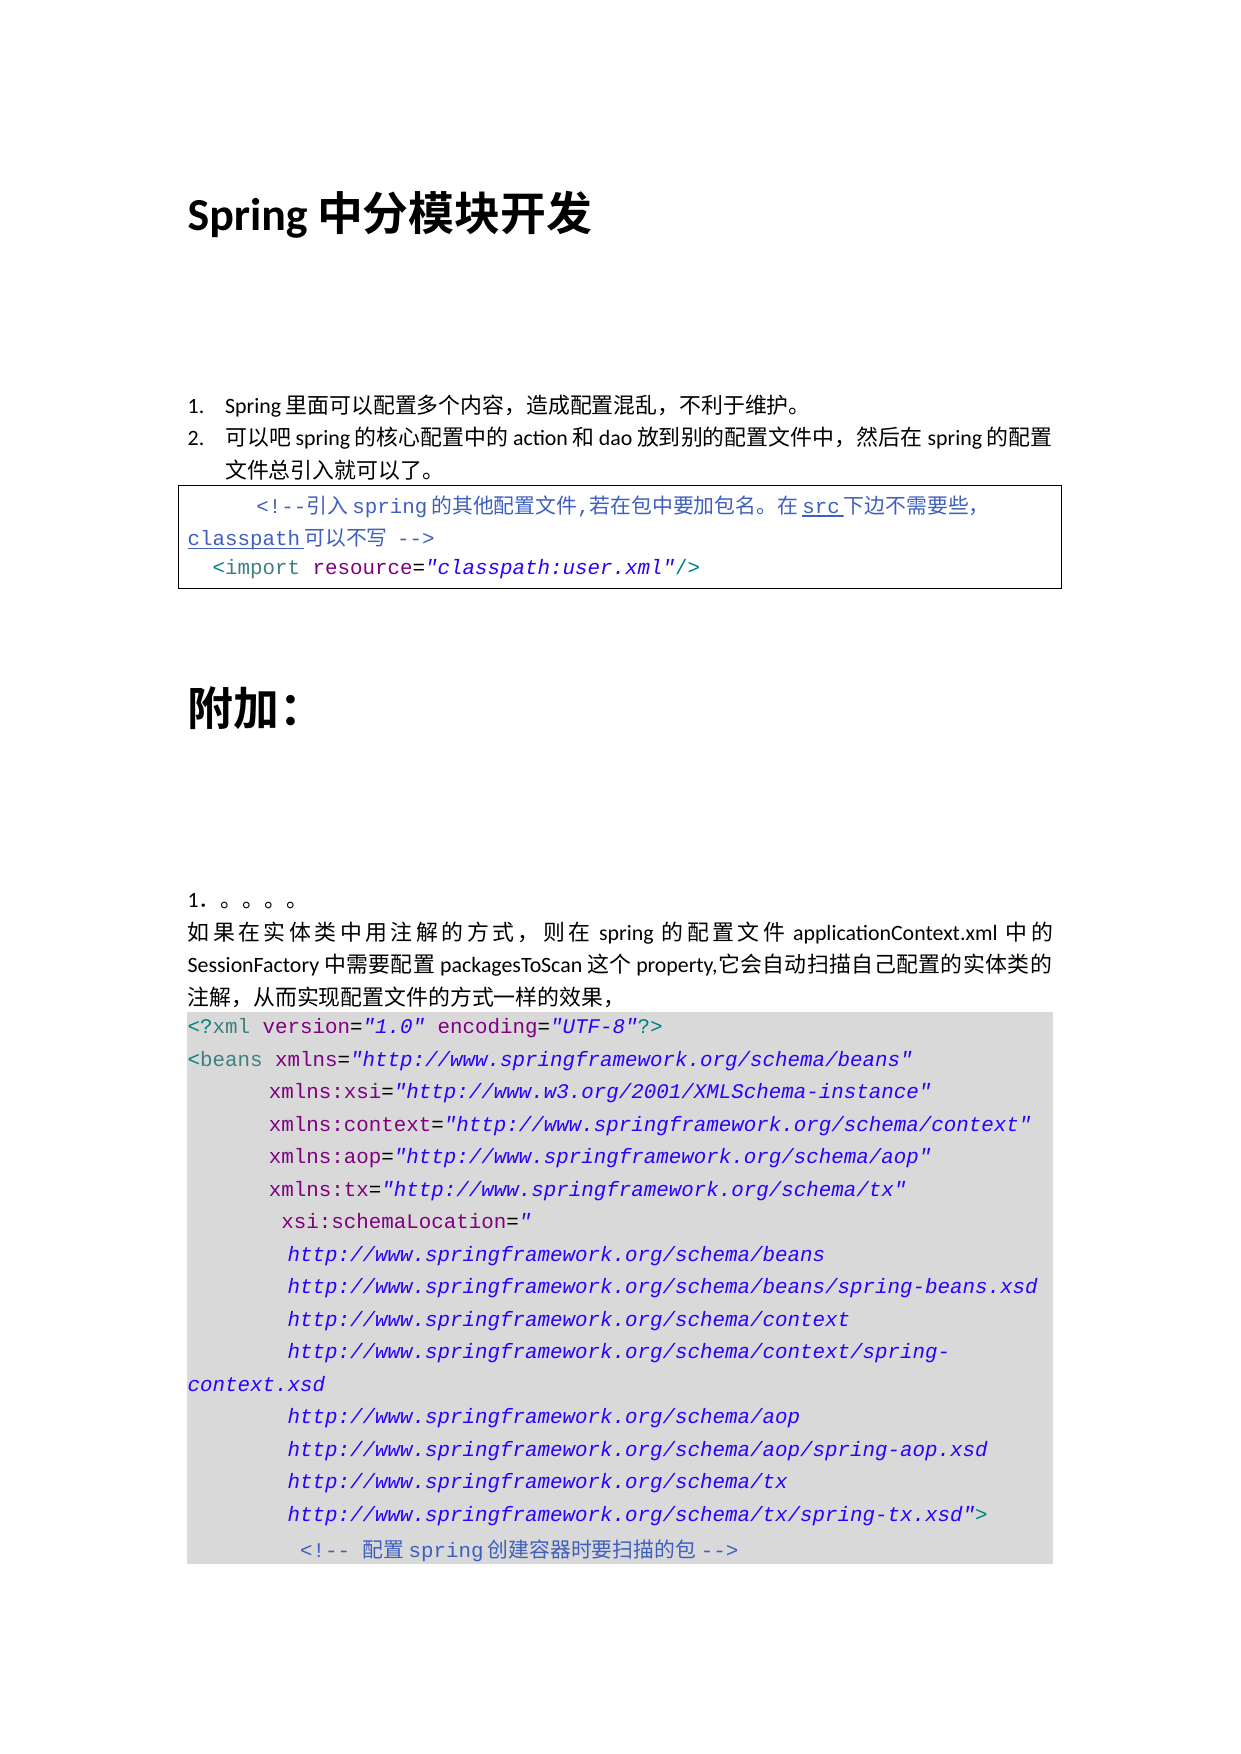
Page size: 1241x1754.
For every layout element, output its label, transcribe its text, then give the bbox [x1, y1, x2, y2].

text xsi:schemaLocation=" [187, 1207, 1053, 1239]
text 1．。。。。 [187, 882, 1053, 914]
text http://www.springframework.org/schema/tx [187, 1467, 1053, 1499]
text http://www.springframework.org/schema/context/spring-context.xsd [187, 1337, 1053, 1402]
text xmlns:aop="http://www.springframework.org/schema/aop" [187, 1142, 1053, 1174]
text <?xml version="1.0" encoding="UTF-8"?> [187, 1012, 1053, 1044]
text <!--引入spring的其他配置文件,若在包中要加包名。在src下边不需要些，classpath可以不写 --> [179, 486, 1061, 550]
text <import resource="classpath:user.xml"/> [179, 550, 1061, 588]
text <beans xmlns="http://www.springframework.org/schema/beans" [187, 1044, 1053, 1077]
text <!-- 配置spring创建容器时要扫描的包 --> [187, 1532, 1053, 1564]
text xmlns:xsi="http://www.w3.org/2001/XMLSchema-instance" [187, 1077, 1053, 1109]
text xmlns:context="http://www.springframework.org/schema/context" [187, 1109, 1053, 1142]
text http://www.springframework.org/schema/aop/spring-aop.xsd [187, 1434, 1053, 1467]
text http://www.springframework.org/schema/beans/spring-beans.xsd [187, 1272, 1053, 1304]
subtitle 附加： [187, 657, 1053, 754]
text http://www.springframework.org/schema/context [187, 1304, 1053, 1337]
text http://www.springframework.org/schema/aop [187, 1402, 1053, 1434]
text 如果在实体类中用注解的方式，则在spring的配置文件applicationContext.xml中的SessionFactory中需要配置packagesToScan这个property,它会自动扫描自己配置的实体类的注解，从而实现配置文件的方式一样的效果， [187, 914, 1053, 1012]
list Spring里面可以配置多个内容，造成配置混乱，不利于维护。 [187, 387, 1053, 420]
text http://www.springframework.org/schema/beans [187, 1239, 1053, 1272]
list 可以吧spring的核心配置中的action和dao放到别的配置文件中，然后在spring的配置文件总引入就可以了。 [187, 420, 1053, 485]
text xmlns:tx="http://www.springframework.org/schema/tx" [187, 1174, 1053, 1207]
text http://www.springframework.org/schema/tx/spring-tx.xsd"> [187, 1499, 1053, 1532]
subtitle Spring中分模块开发 [187, 162, 1053, 259]
